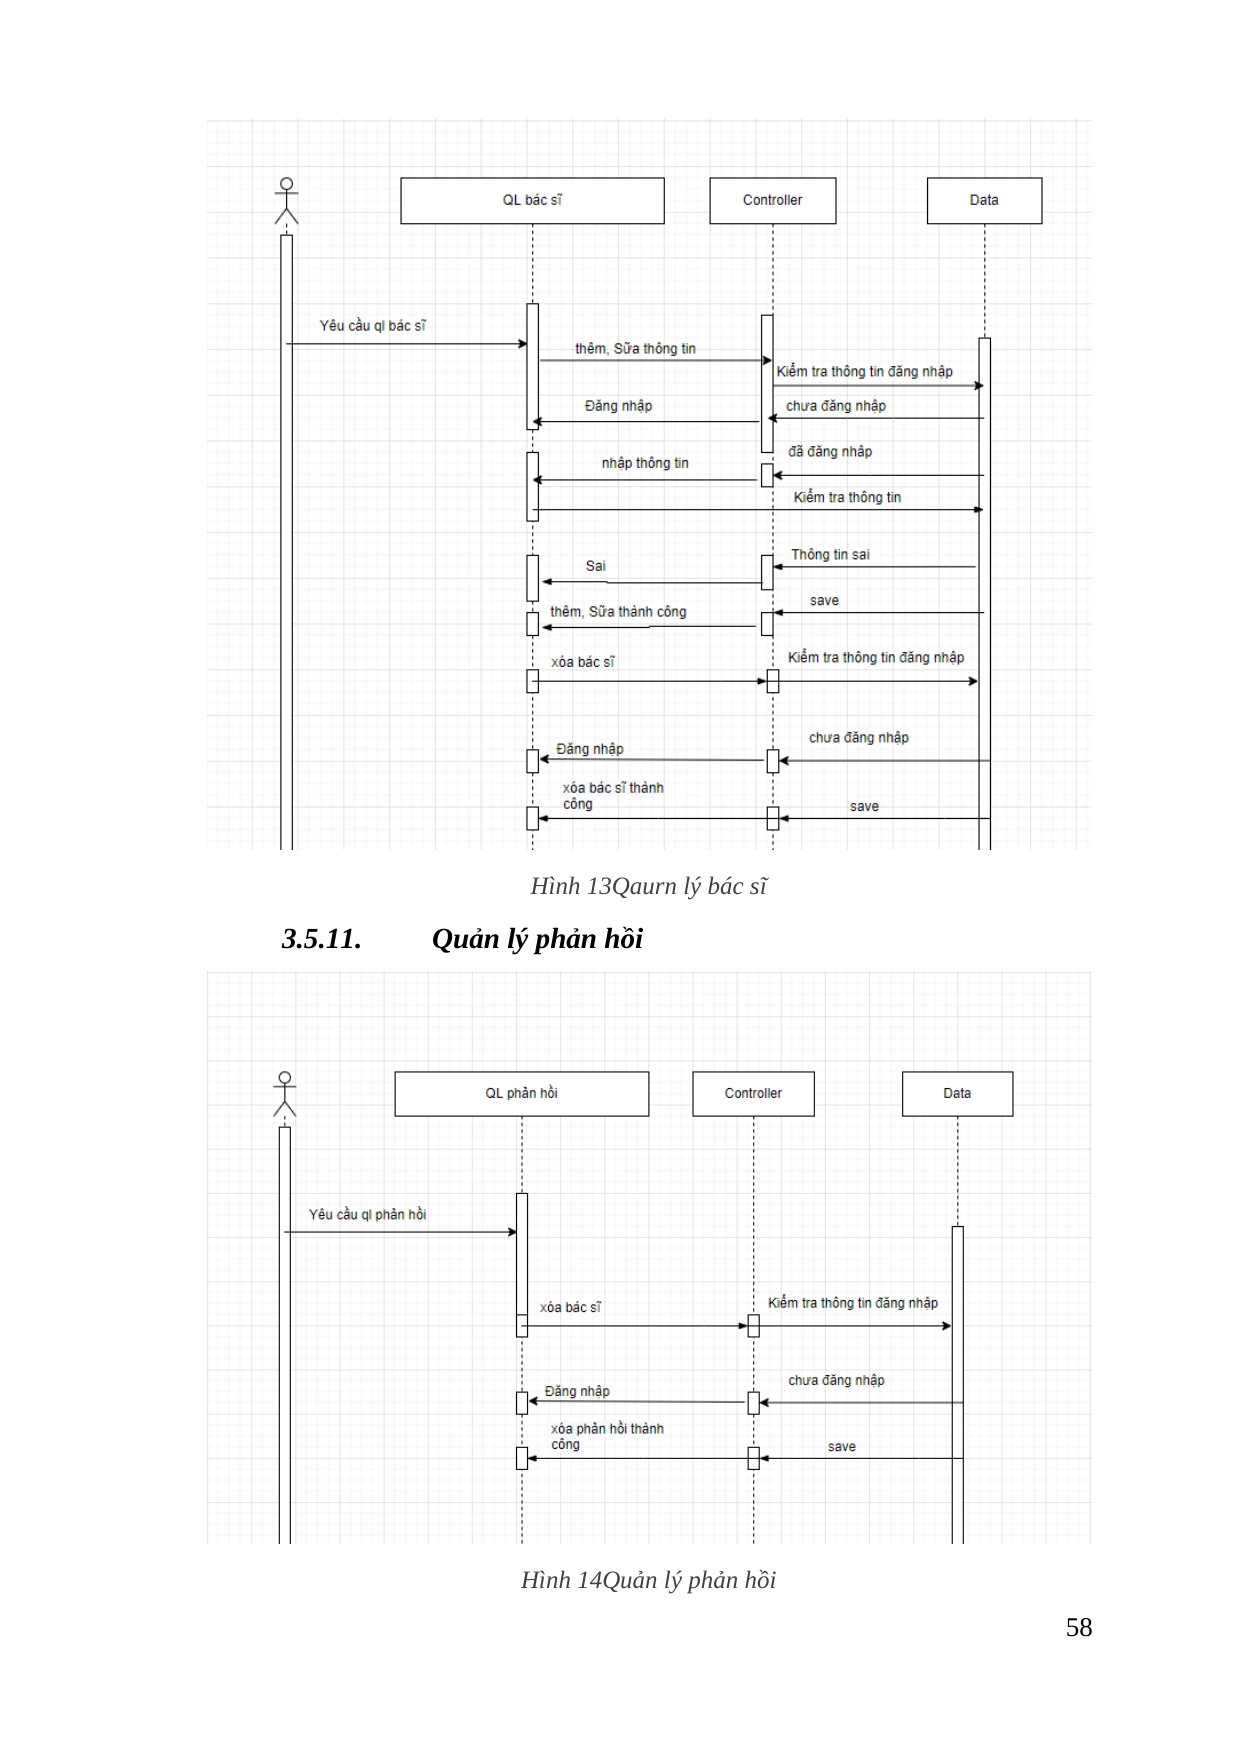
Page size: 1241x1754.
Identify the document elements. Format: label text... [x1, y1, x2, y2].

list Quản lý phản hồi [282, 921, 1092, 954]
